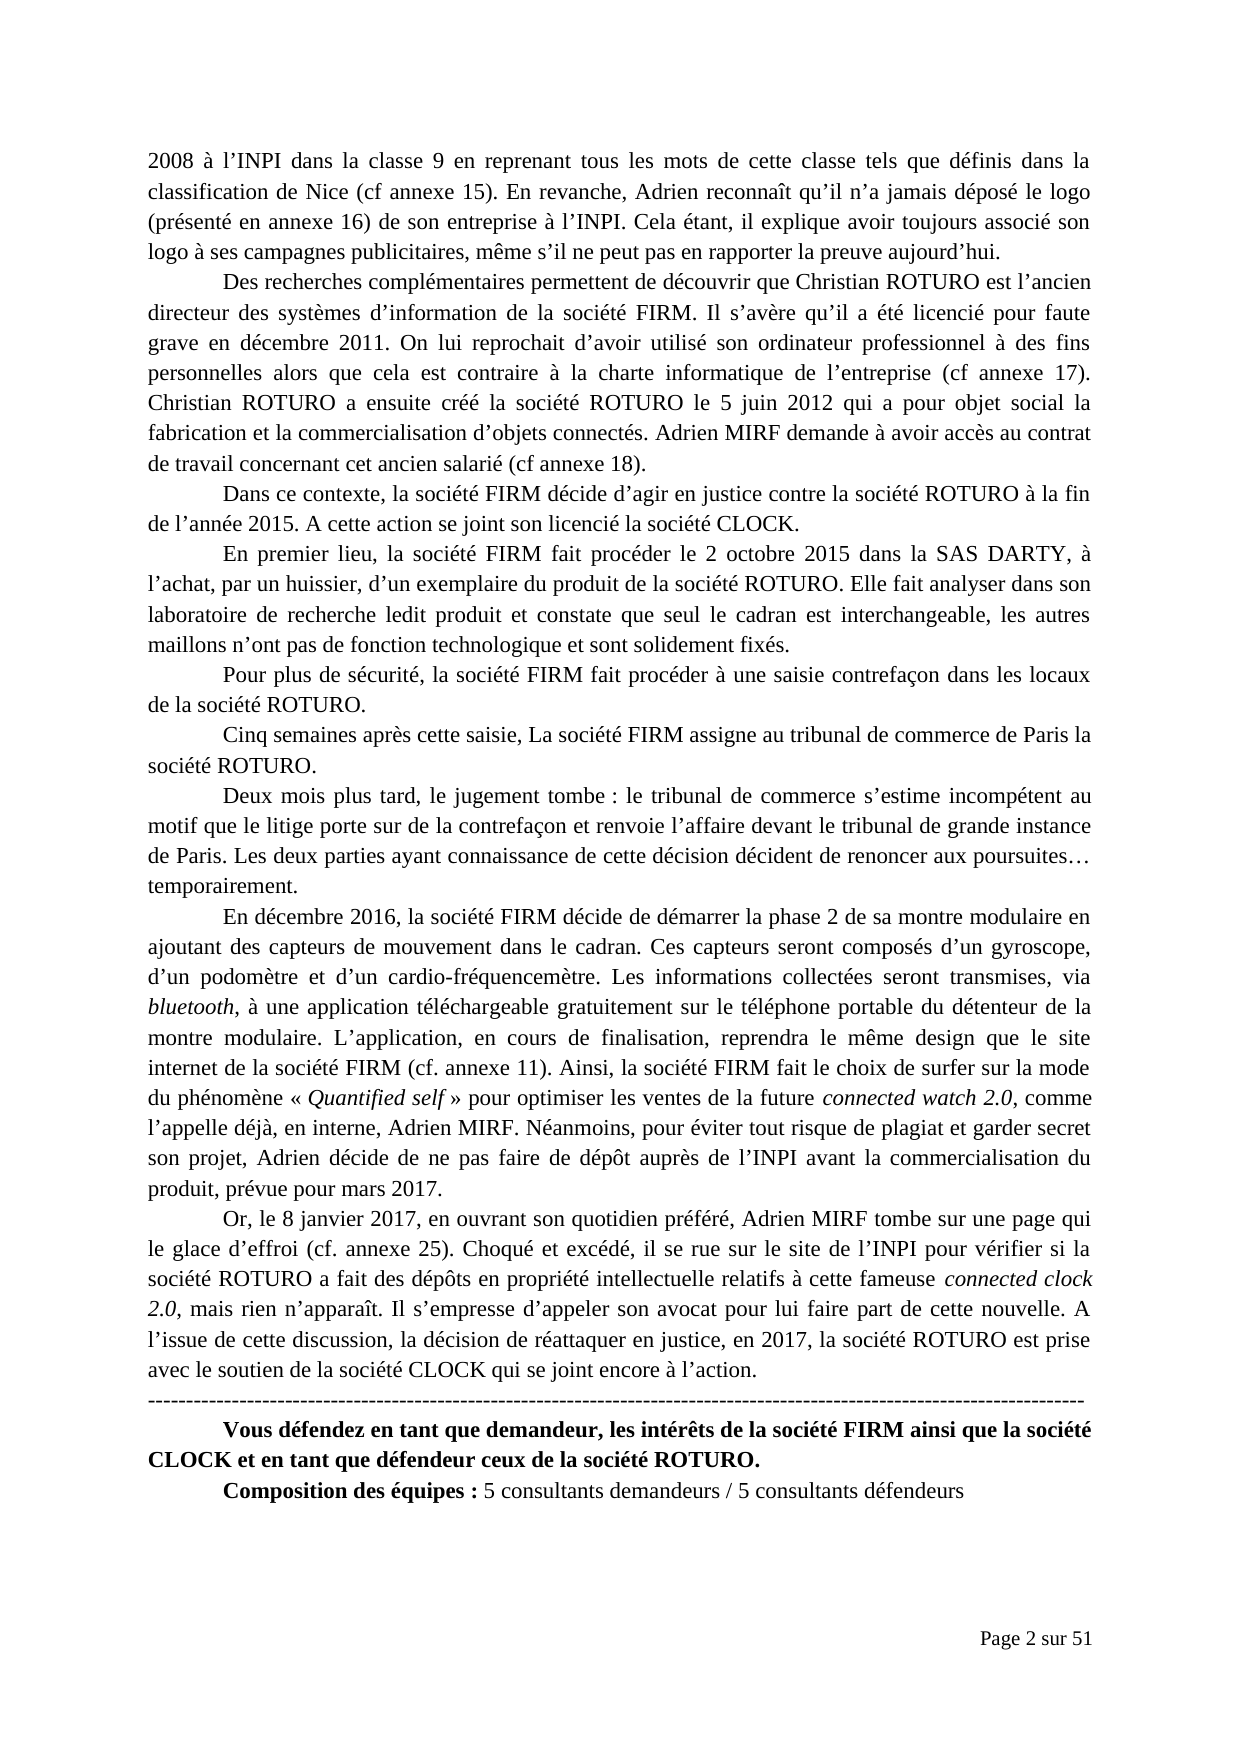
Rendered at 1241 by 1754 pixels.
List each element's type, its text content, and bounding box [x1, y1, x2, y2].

text En décembre 2016, la société FIRM décide de démarrer la phase 2 de sa montre modulaire en ajoutant des capteurs de mouvement dans le cadran. Ces capteurs seront composés d’un gyroscope, d’un podomètre et d’un cardio-fréquencemètre. Les informations collectées seront transmises, via bluetooth, à une application téléchargeable gratuitement sur le téléphone portable du détenteur de la montre modulaire. L’application, en cours de finalisation, reprendra le même design que le site internet de la société FIRM (cf. annexe 11). Ainsi, la société FIRM fait le choix de surfer sur la mode du phénomène « Quantified self » pour optimiser les ventes de la future connected watch 2.0, comme l’appelle déjà, en interne, Adrien MIRF. Néanmoins, pour éviter tout risque de plagiat et garder secret son projet, Adrien décide de ne pas faire de dépôt auprès de l’INPI avant la commercialisation du produit, prévue pour mars 2017. [148, 903, 1093, 1201]
text Des recherches complémentaires permettent de découvrir que Christian ROTURO est l’ancien directeur des systèmes d’information de la société FIRM. Il s’avère qu’il a été licencié pour faute grave en décembre 2011. On lui reprochait d’avoir utilisé son ordinateur professionnel à des fins personnelles alors que cela est contraire à la charte informatique de l’entreprise (cf annexe 17). Christian ROTURO a ensuite créé la société ROTURO le 5 juin 2012 qui a pour objet social la fabrication et la commercialisation d’objets connectés. Adrien MIRF demande à avoir accès au contrat de travail concernant cet ancien salarié (cf annexe 18). [148, 268, 1093, 476]
text Pour plus de sécurité, la société FIRM fait procéder à une saisie contrefaçon dans les locaux de la société ROTURO. [148, 661, 1093, 718]
text Deux mois plus tard, le jugement tombe : le tribunal de commerce s’estime incompétent au motif que le litige porte sur de la contrefaçon et renvoie l’affaire devant le tribunal de grande instance de Paris. Les deux parties ayant connaissance de cette décision décident de renoncer aux poursuites… temporairement. [148, 782, 1093, 899]
text Vous défendez en tant que demandeur, les intérêts de la société FIRM ainsi que la société CLOCK et en tant que défendeur ceux de la société ROTURO. [148, 1416, 1093, 1473]
text Cinq semaines après cette saisie, La société FIRM assigne au tribunal de commerce de Paris la société ROTURO. [148, 722, 1093, 778]
text Or, le 8 janvier 2017, en ouvrant son quotidien préféré, Adrien MIRF tombe sur une page qui le glace d’effroi (cf. annexe 25). Choqué et excédé, il se rue sur le site de l’INPI pour vérifier si la société ROTURO a fait des dépôts en propriété intellectuelle relatifs à cette fameuse connected clock 2.0, mais rien n’apparaît. Il s’empresse d’appeler son avocat pour lui faire part de cette nouvelle. A l’issue de cette discussion, la décision de réattaquer en justice, en 2017, la société ROTURO est prise avec le soutien de la société CLOCK qui se joint encore à l’action. [148, 1205, 1093, 1382]
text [148, 148, 1093, 264]
text En premier lieu, la société FIRM fait procéder le 2 octobre 2015 dans la SAS DARTY, à l’achat, par un huissier, d’un exemplaire du produit de la société ROTURO. Elle fait analyser dans son laboratoire de recherche ledit produit et constate que seul le cadran est interchangeable, les autres maillons n’ont pas de fonction technologique et sont solidement fixés. [148, 540, 1093, 657]
text Composition des équipes : 5 consultants demandeurs / 5 consultants défendeurs [148, 1477, 1093, 1503]
text Dans ce contexte, la société FIRM décide d’agir en justice contre la société ROTURO à la fin de l’année 2015. A cette action se joint son licencié la société CLOCK. [148, 480, 1093, 536]
text --------------------------------------------------------------------------------------------------------------------------- [148, 1386, 1093, 1412]
